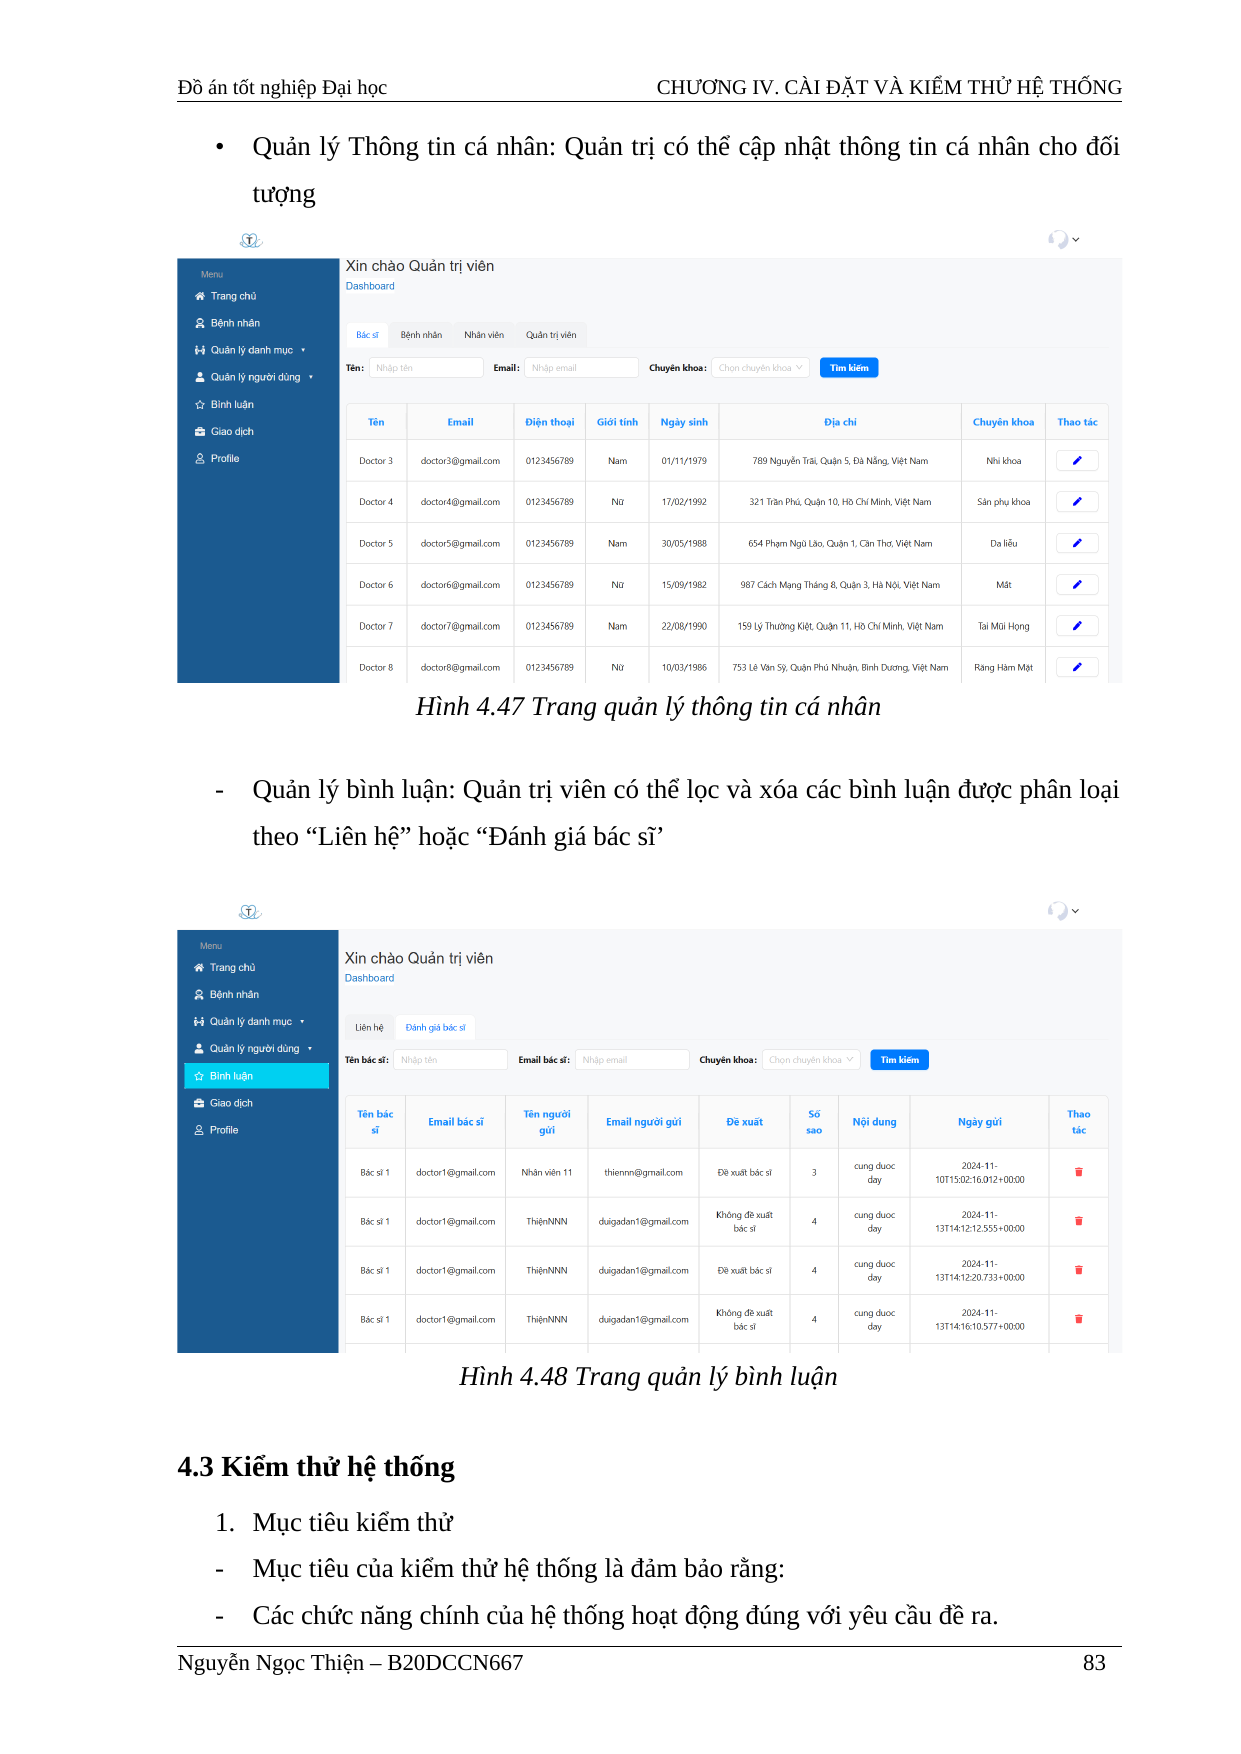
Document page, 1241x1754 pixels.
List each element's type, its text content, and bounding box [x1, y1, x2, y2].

picture [177, 223, 1123, 683]
list Quản lý bình luận: Quản trị viên có thể lọc và xóa các bình luận được phân loại theo “Liên hệ” hoặc “Đánh giá bác sĩ’ [215, 773, 1122, 851]
subtitle Hình 4.47 Trang quản lý thông tin cá nhân [177, 691, 1122, 722]
picture [177, 896, 1123, 1353]
subtitle Hình 4.48 Trang quản lý bình luận [177, 1360, 1122, 1392]
list Quản lý Thông tin cá nhân: Quản trị có thể cập nhật thông tin cá nhân cho đối tượng [215, 130, 1122, 208]
list Các chức năng chính của hệ thống hoạt động đúng với yêu cầu đề ra. [215, 1599, 1122, 1630]
subtitle 4.3 Kiểm thử hệ thống [177, 1449, 1122, 1483]
list Mục tiêu kiểm thử [215, 1506, 1122, 1537]
list Mục tiêu của kiểm thử hệ thống là đảm bảo rằng: [215, 1552, 1122, 1583]
